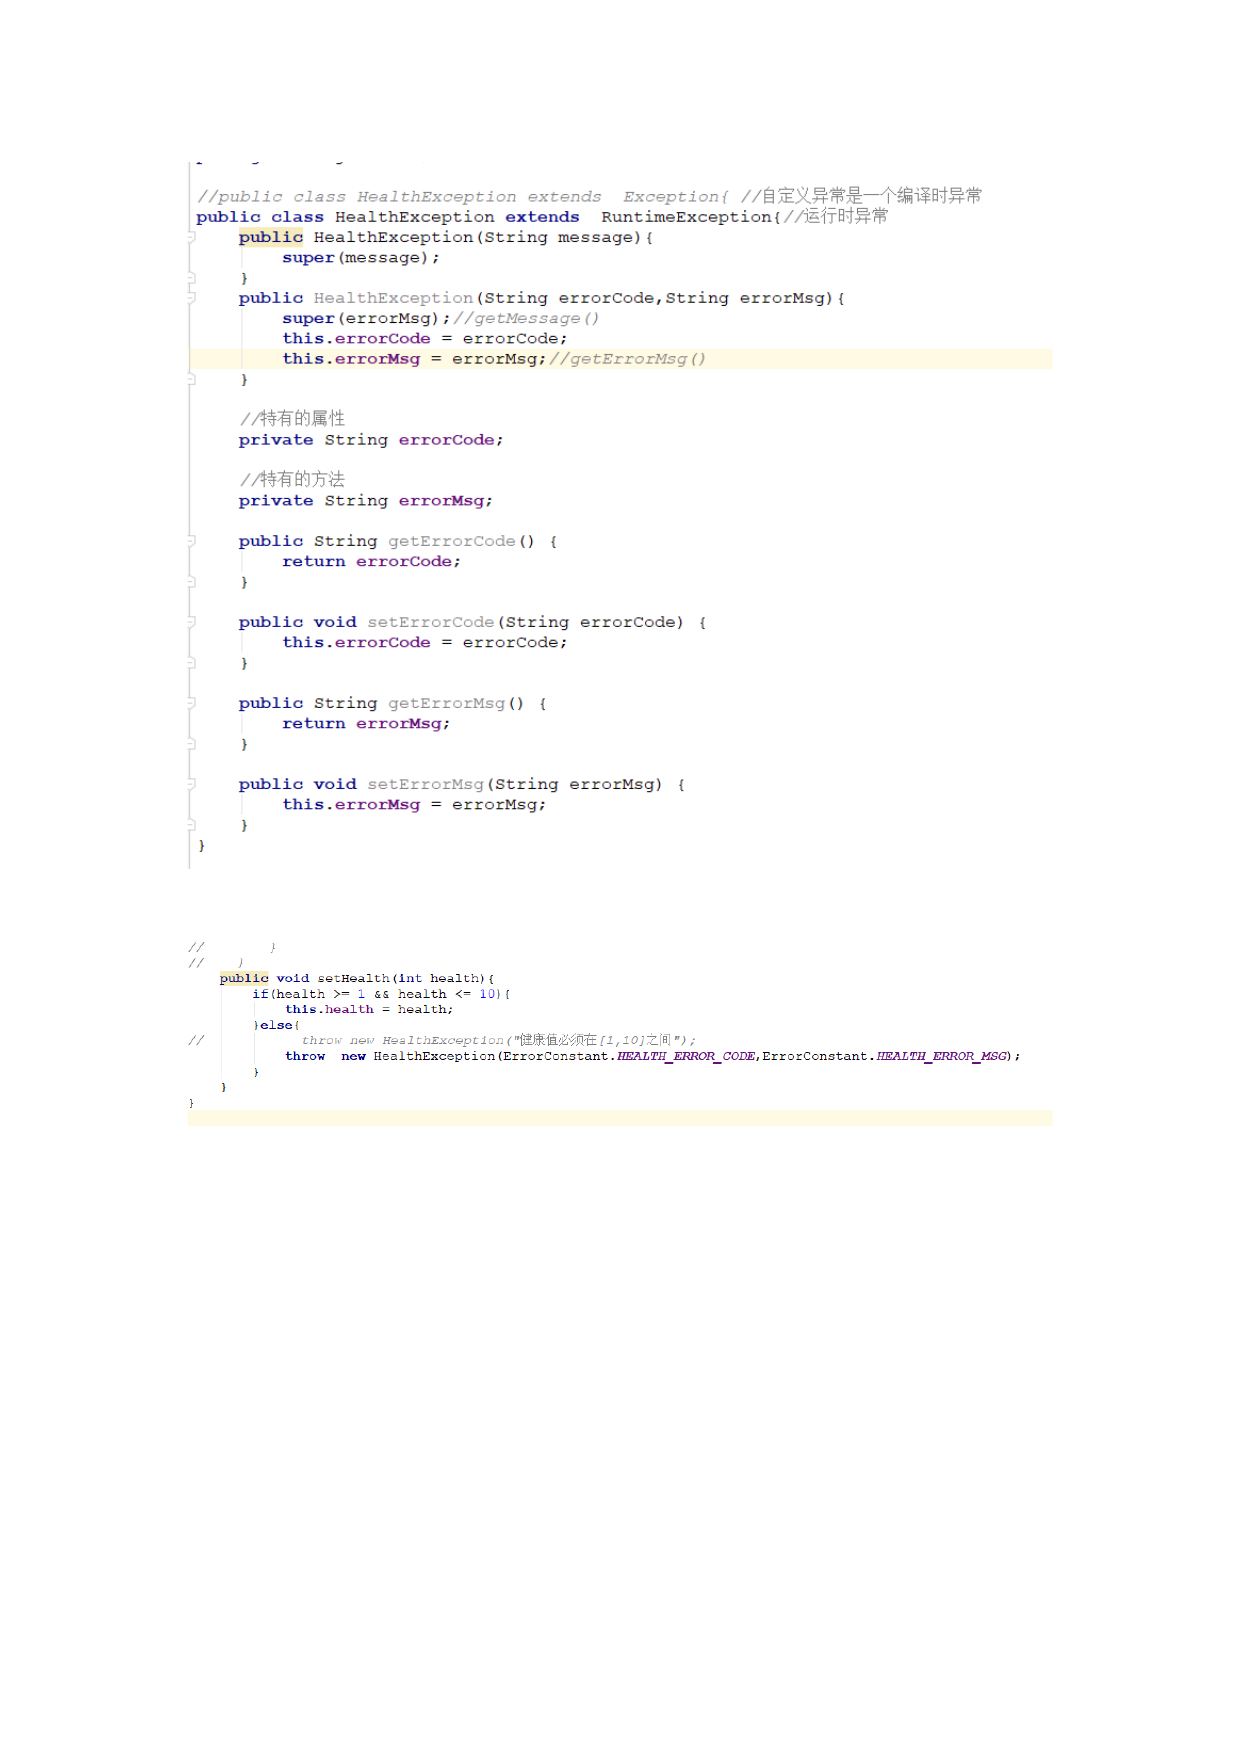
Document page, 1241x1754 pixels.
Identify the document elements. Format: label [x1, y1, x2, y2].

picture [187, 942, 1053, 1136]
picture [187, 162, 1053, 869]
